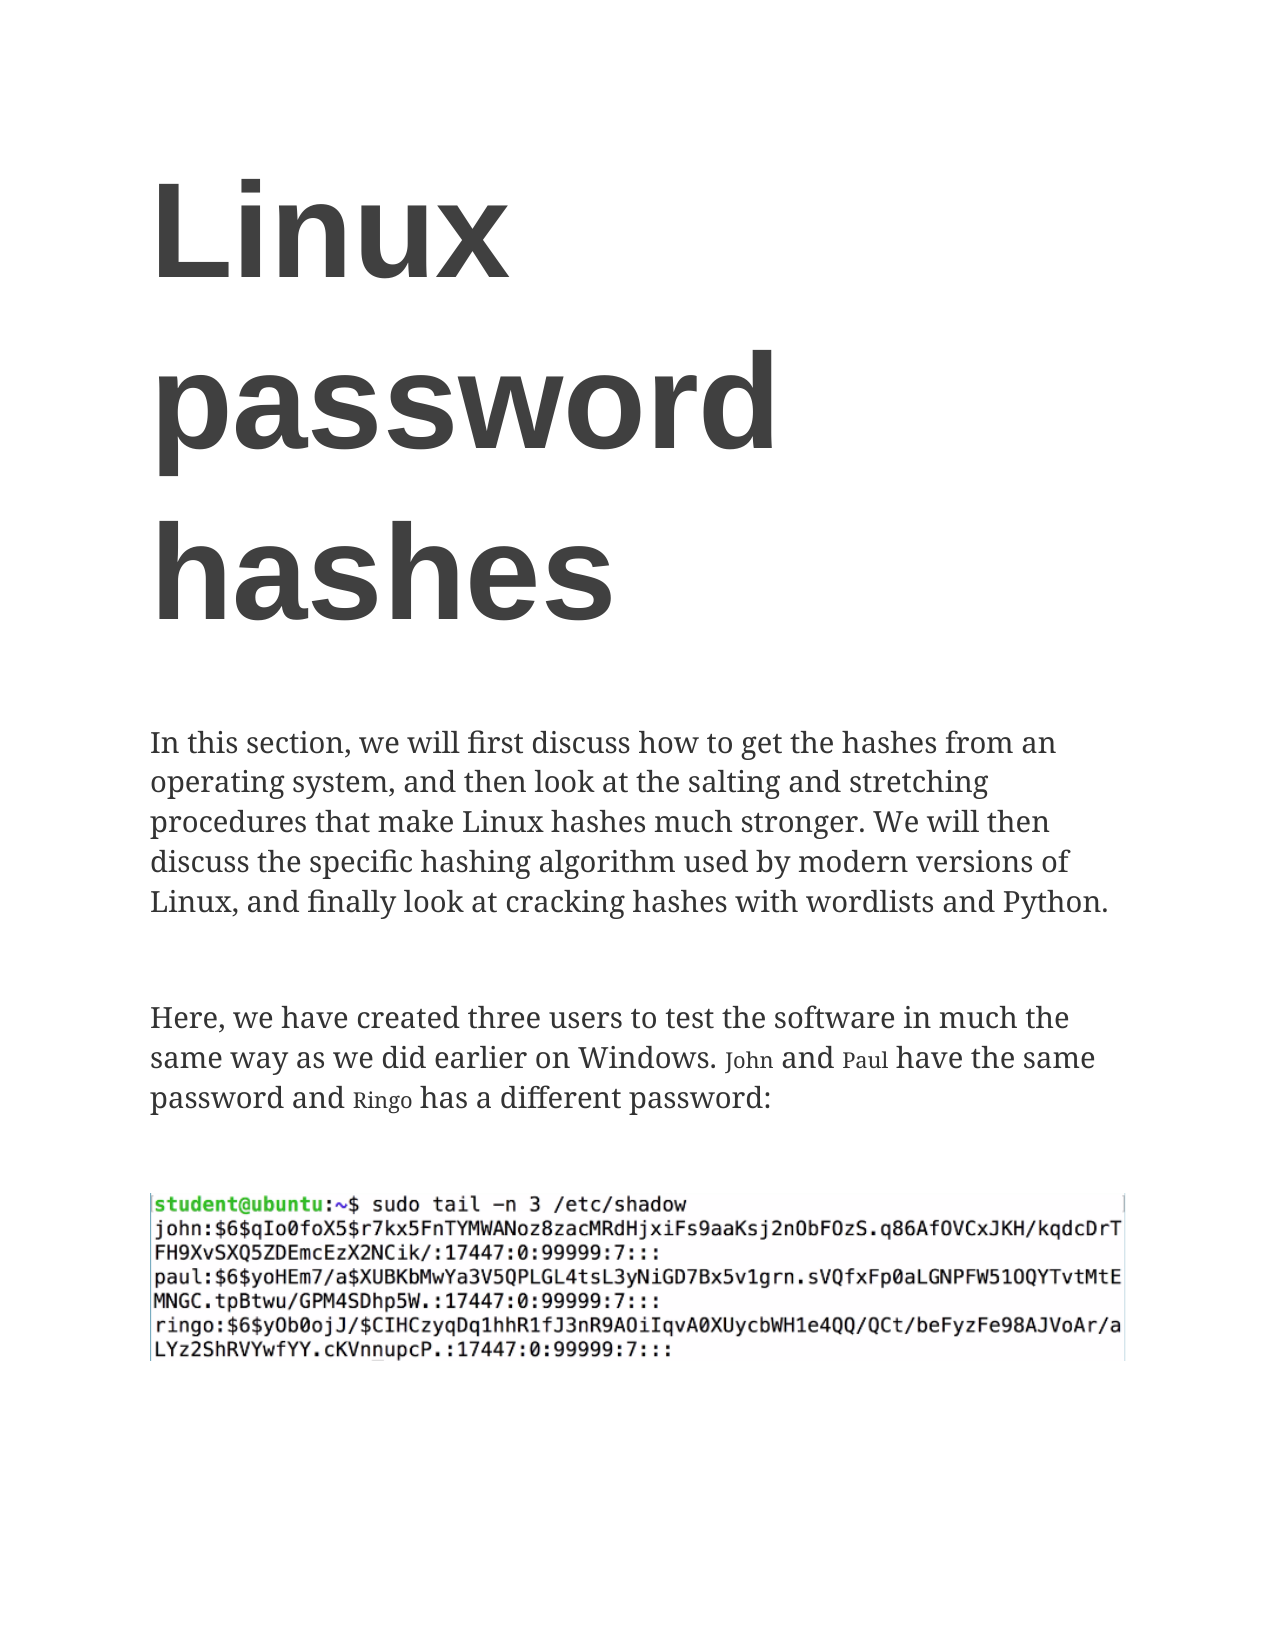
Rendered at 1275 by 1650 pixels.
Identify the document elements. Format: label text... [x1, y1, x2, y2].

subtitle Linux password hashes [150, 150, 1125, 648]
picture [150, 1193, 1125, 1361]
text In this section, we will first discuss how to get the hashes from an operating system, and then look at the salting and stretching procedures that make Linux hashes much stronger. We will then discuss the specific hashing algorithm used by modern versions of Linux, and finally look at cracking hashes with wordlists and Python. [989, 722, 1125, 921]
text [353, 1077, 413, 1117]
text Here, we have created three users to test the software in much the same way as we did earlier on Windows. John and Paul have the same password and Ringo has a different password: [725, 998, 1125, 1117]
